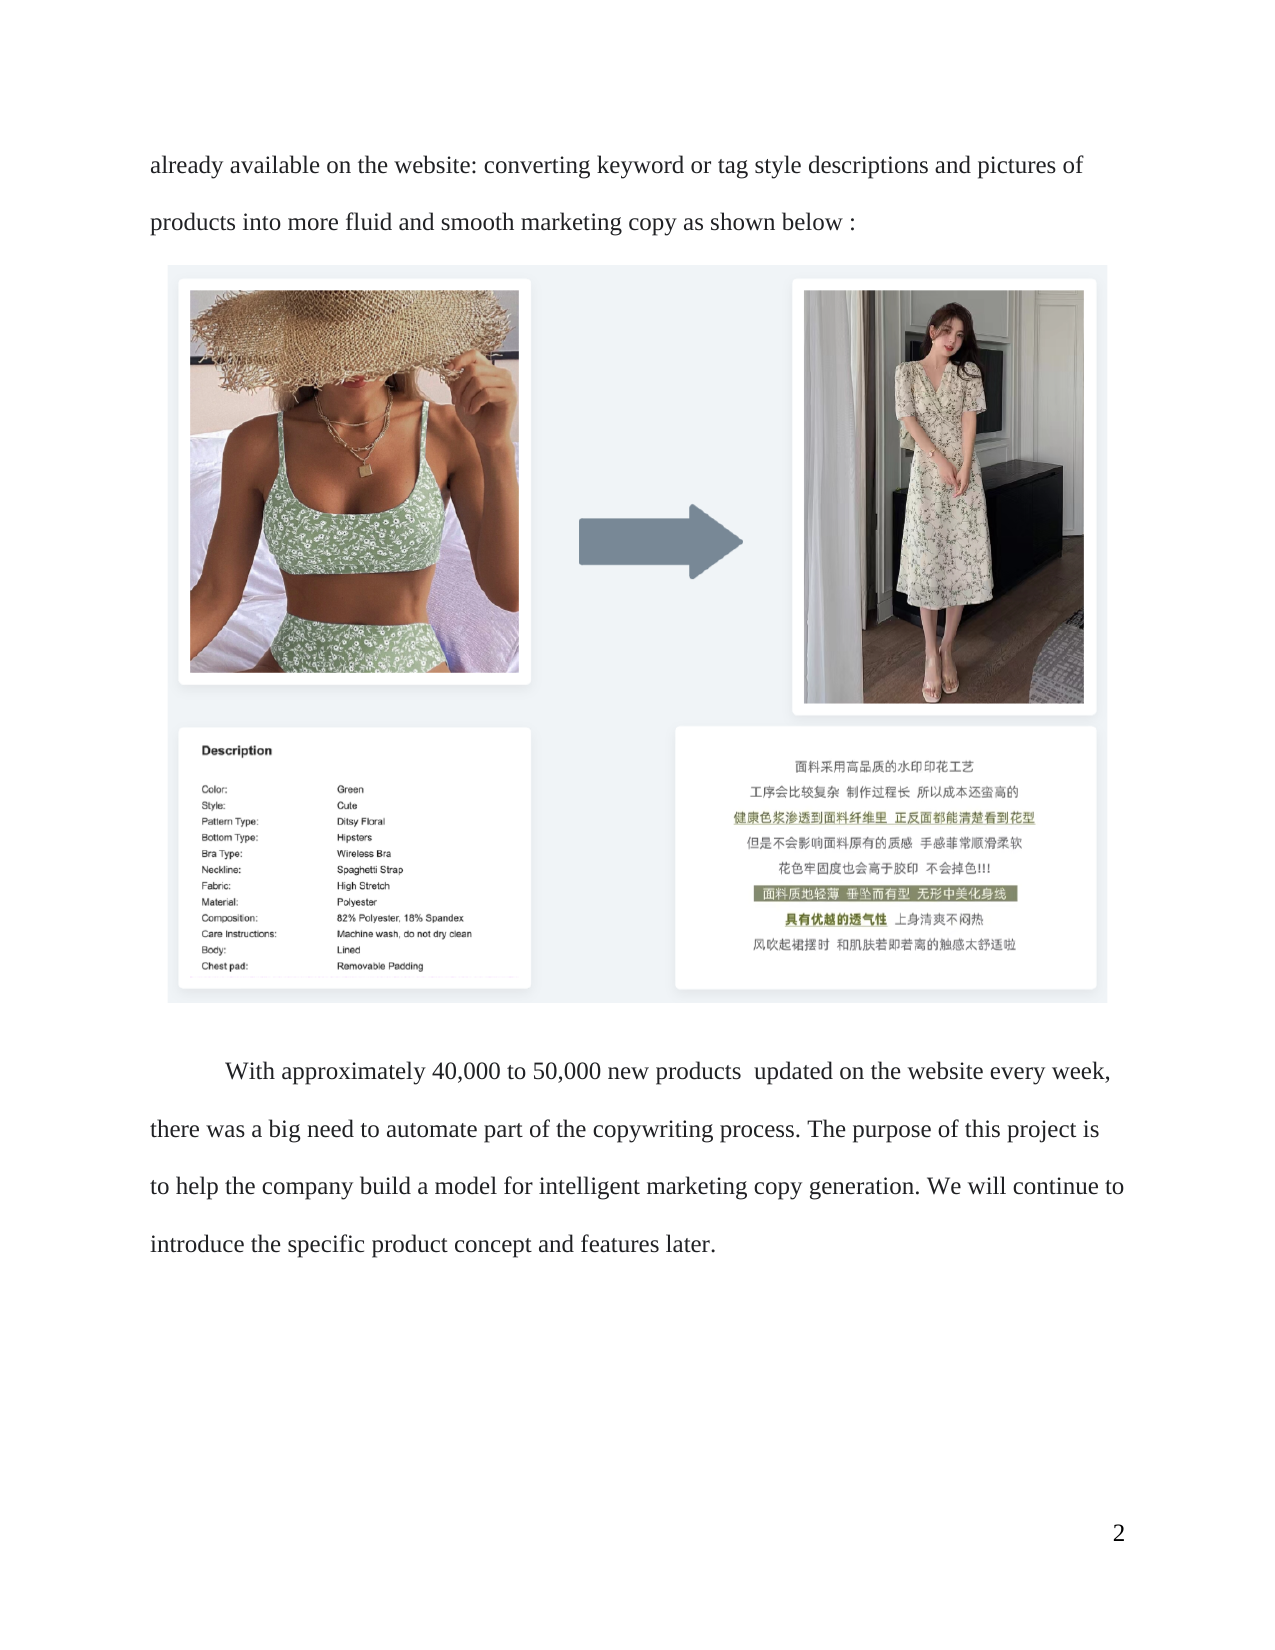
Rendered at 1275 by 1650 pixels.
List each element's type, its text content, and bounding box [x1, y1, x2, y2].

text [150, 150, 1125, 236]
picture [167, 265, 1108, 1003]
text With approximately 40,000 to 50,000 new products updated on the website every week, there was a big need to automate part of the copywriting process. The purpose of this project is to help the company build a model for intelligent marketing copy generation. We will continue to introduce the specific product concept and features later. [150, 1056, 1125, 1257]
